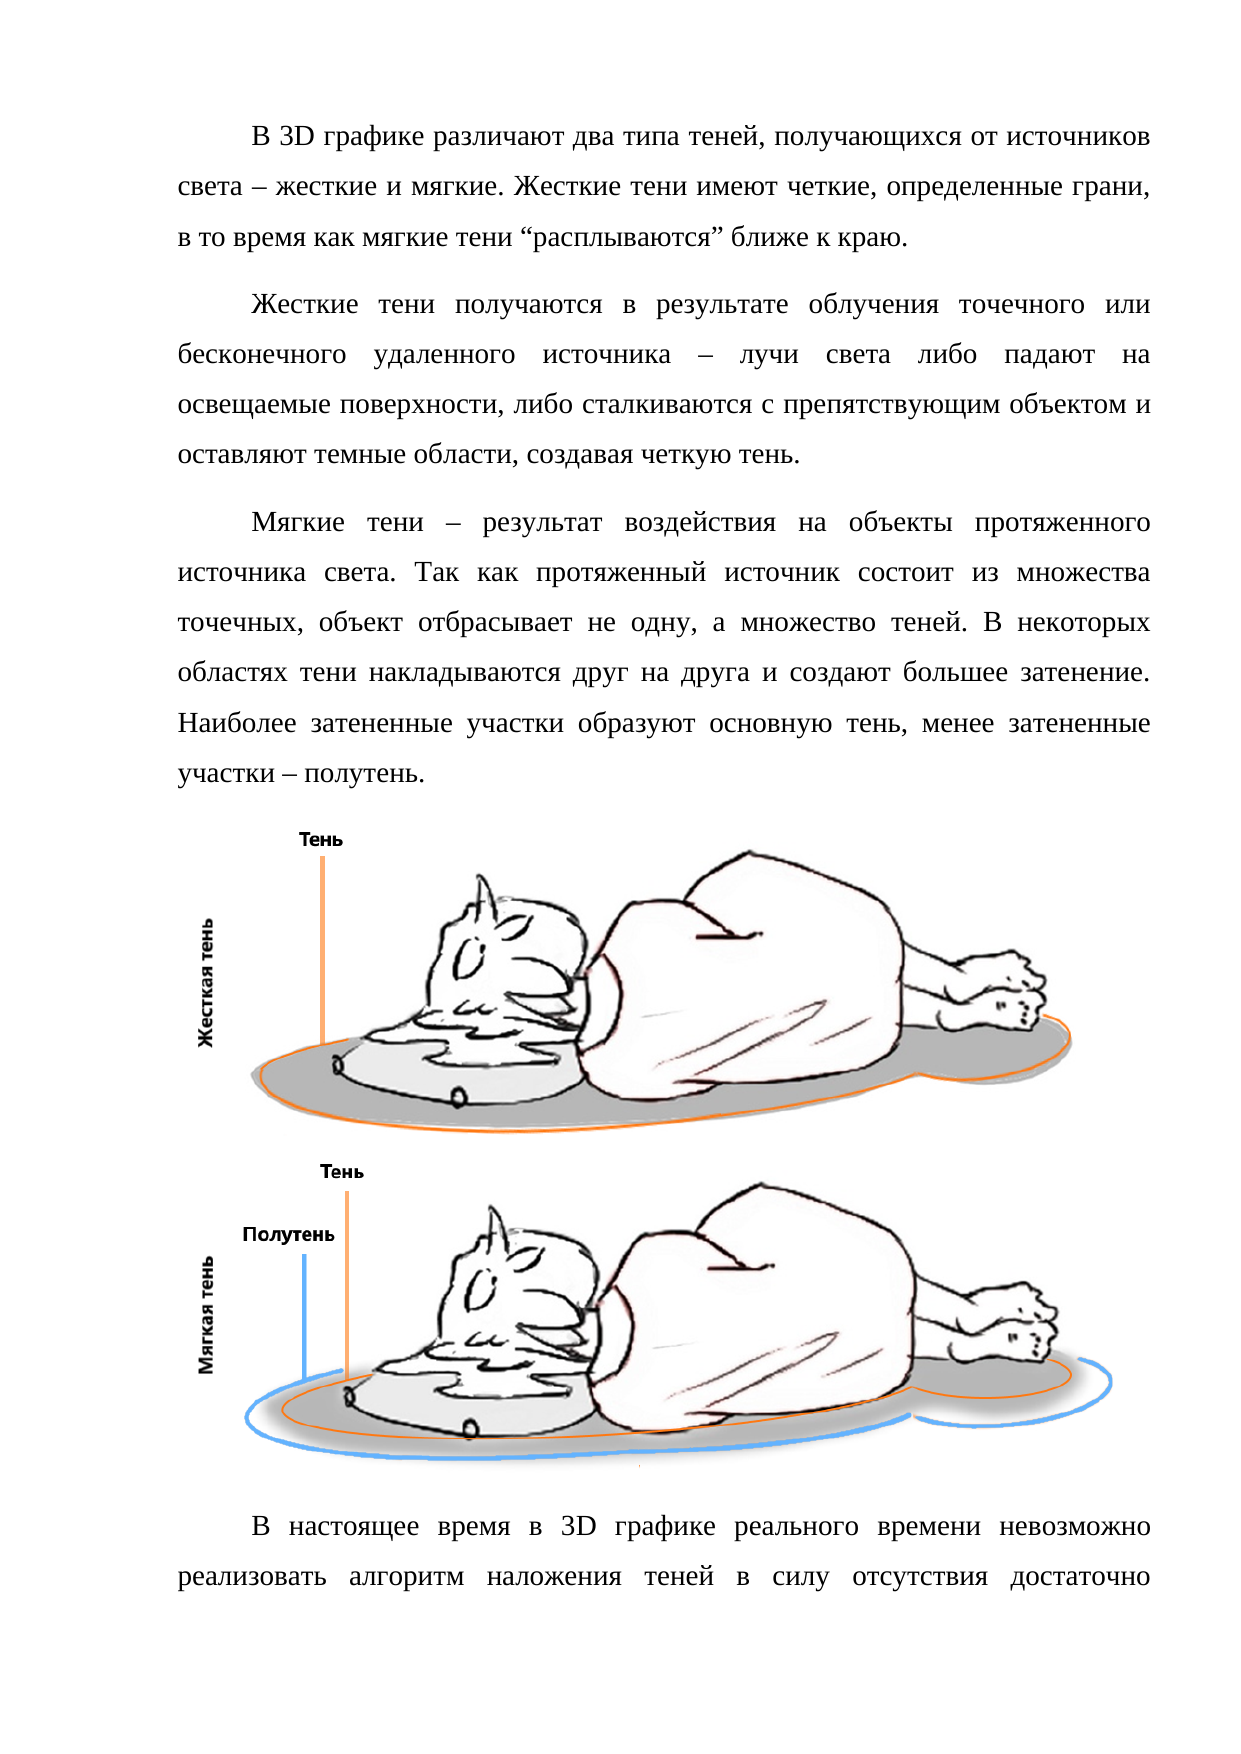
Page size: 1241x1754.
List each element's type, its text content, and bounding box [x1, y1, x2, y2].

picture [177, 822, 1152, 1478]
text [177, 1508, 1152, 1592]
text Мягкие тени – результат воздействия на объекты протяженного источника света. Так как протяженный источник состоит из множества точечных, объект отбрасывает не одну, а множество теней. В некоторых областях тени накладываются друг на друга и создают большее затенение. Наиболее затененные участки образуют основную тень, менее затененные участки – полутень. [177, 504, 1152, 789]
text В 3D графике различают два типа теней, получающихся от источников света – жесткие и мягкие. Жесткие тени имеют четкие, определенные грани, в то время как мягкие тени “расплываются” ближе к краю. [177, 118, 1152, 252]
text Жесткие тени получаются в результате облучения точечного или бесконечного удаленного источника – лучи света либо падают на освещаемые поверхности, либо сталкиваются с препятствующим объектом и оставляют темные области, создавая четкую тень. [177, 286, 1152, 470]
